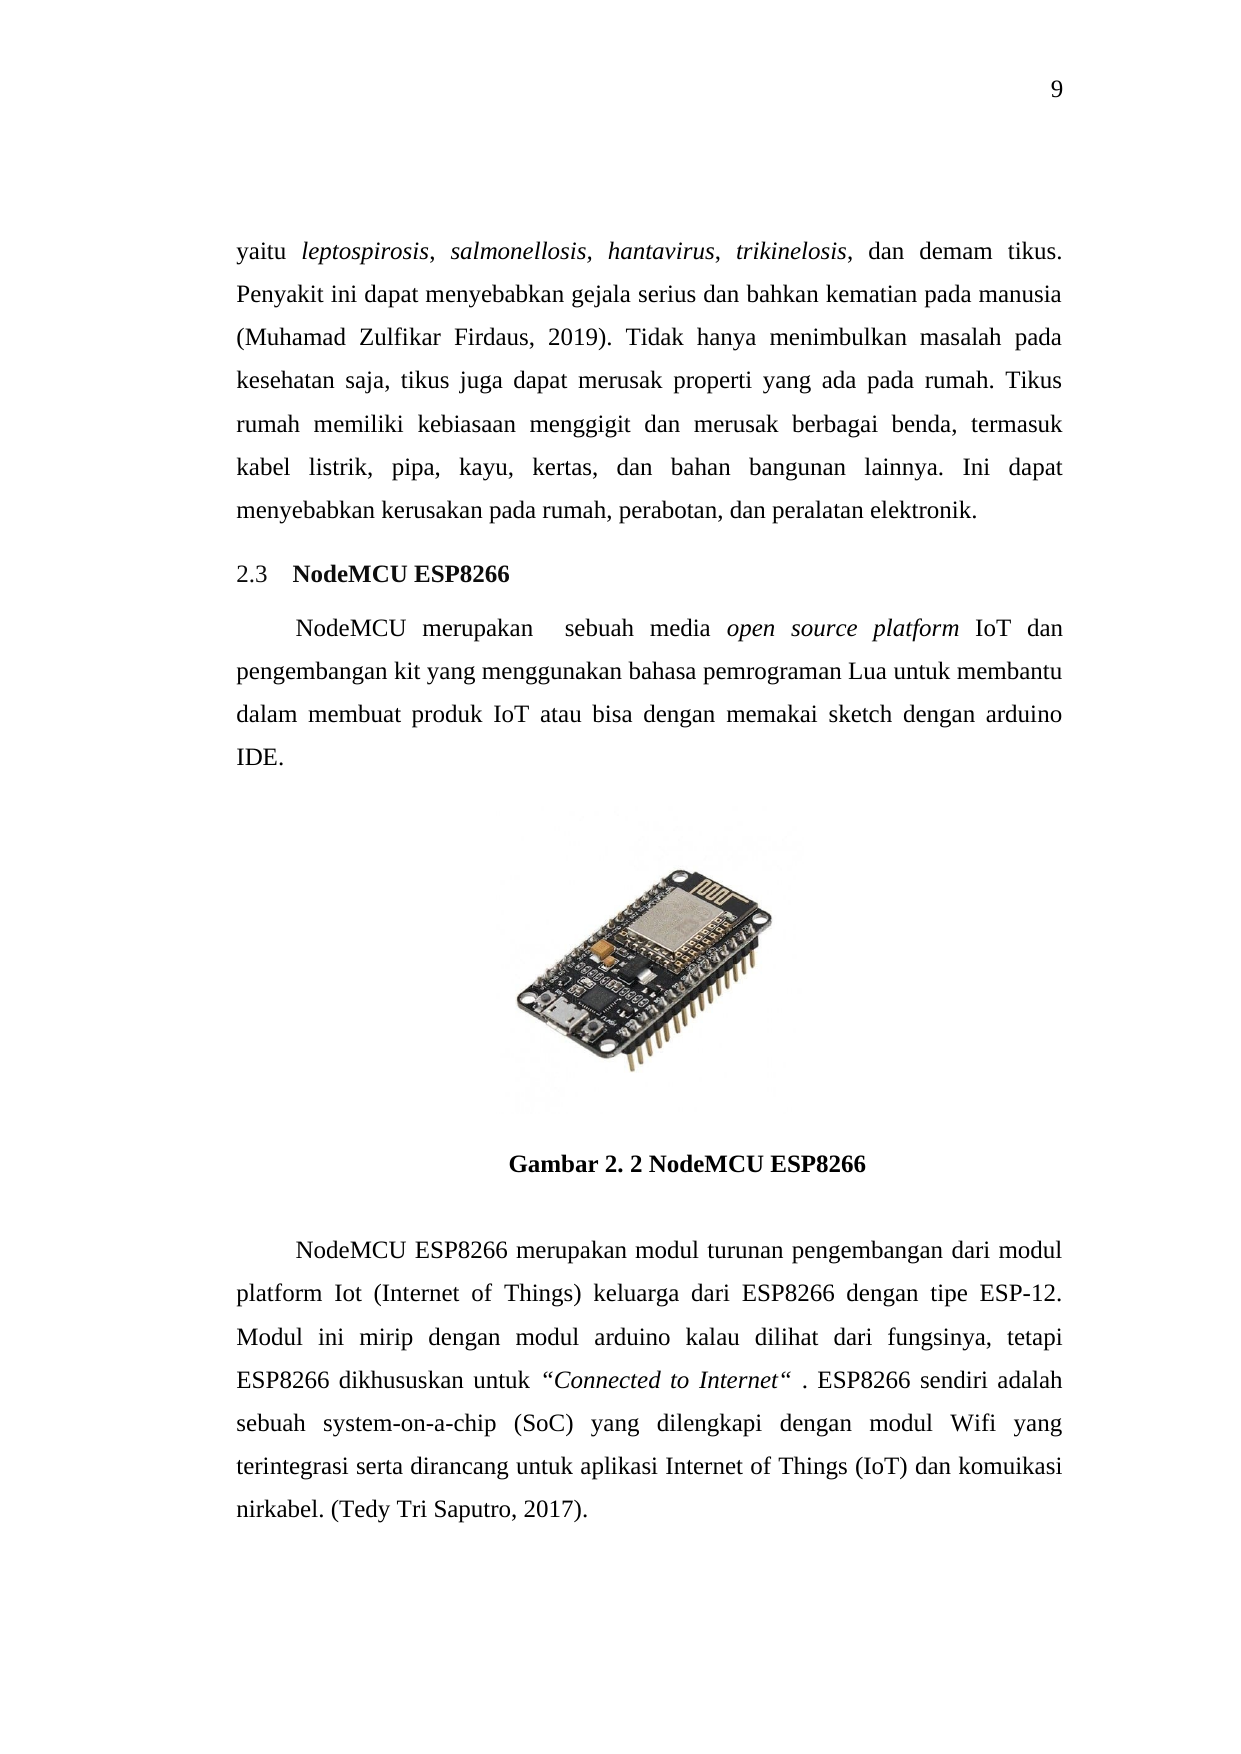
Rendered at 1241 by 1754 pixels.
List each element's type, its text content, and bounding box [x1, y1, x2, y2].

list NodeMCU ESP8266 [236, 559, 1063, 588]
text NodeMCU merupakan sebuah media open source platform IoT dan pengembangan kit yang menggunakan bahasa pemrograman Lua untuk membantu dalam membuat produk IoT atau bisa dengan memakai sketch dengan arduino IDE. [236, 613, 1063, 771]
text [236, 236, 1063, 524]
picture [495, 806, 804, 1114]
text NodeMCU ESP8266 merupakan modul turunan pengembangan dari modul platform Iot (Internet of Things) keluarga dari ESP8266 dengan tipe ESP-12. Modul ini mirip dengan modul arduino kalau dilihat dari fungsinya, tetapi ESP8266 dikhususkan untuk “Connected to Internet“ . ESP8266 sendiri adalah sebuah system-on-a-chip (SoC) yang dilengkapi dengan modul Wifi yang terintegrasi serta dirancang untuk aplikasi Internet of Things (IoT) dan komuikasi nirkabel. (Tedy Tri Saputro, 2017). [236, 1235, 1063, 1523]
